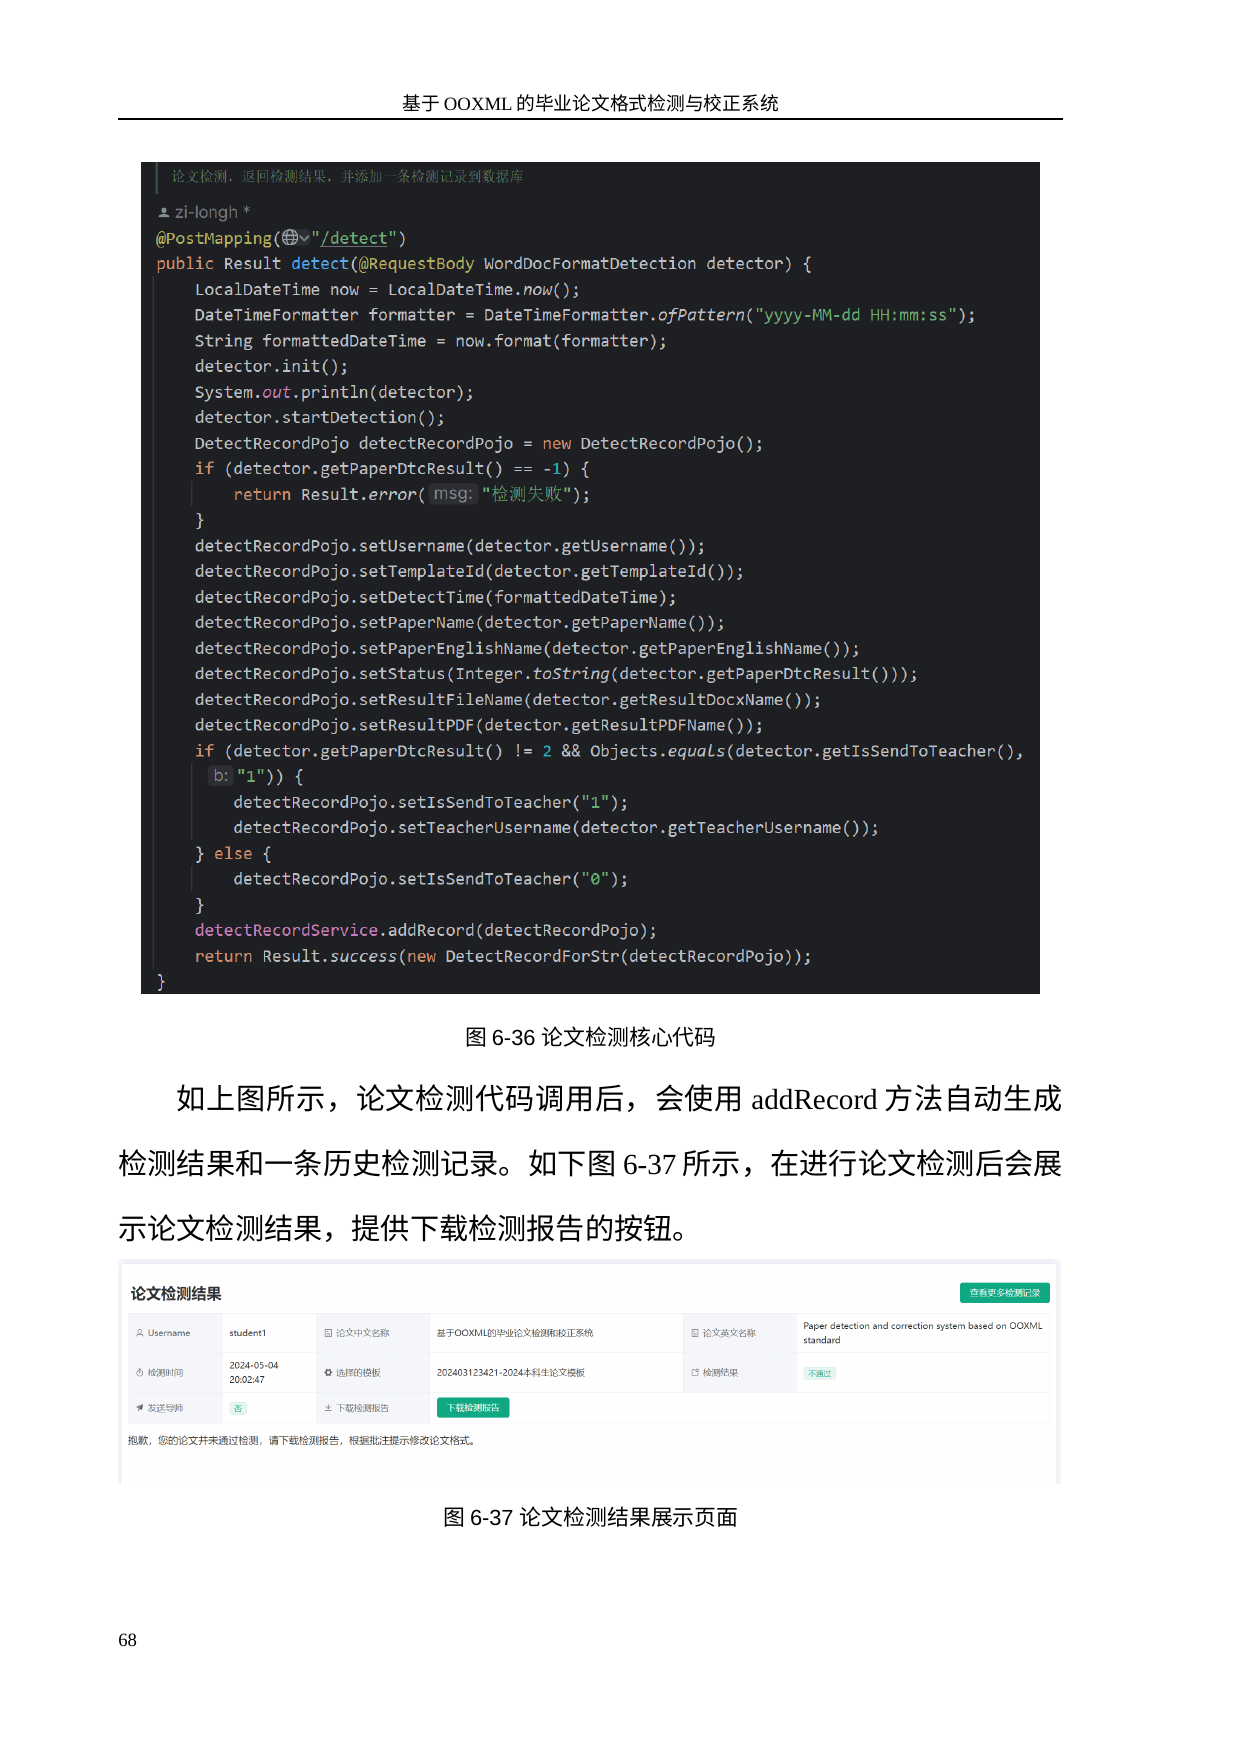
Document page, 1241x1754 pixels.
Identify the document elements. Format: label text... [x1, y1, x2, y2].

picture [141, 162, 1040, 994]
picture [118, 1259, 1062, 1484]
